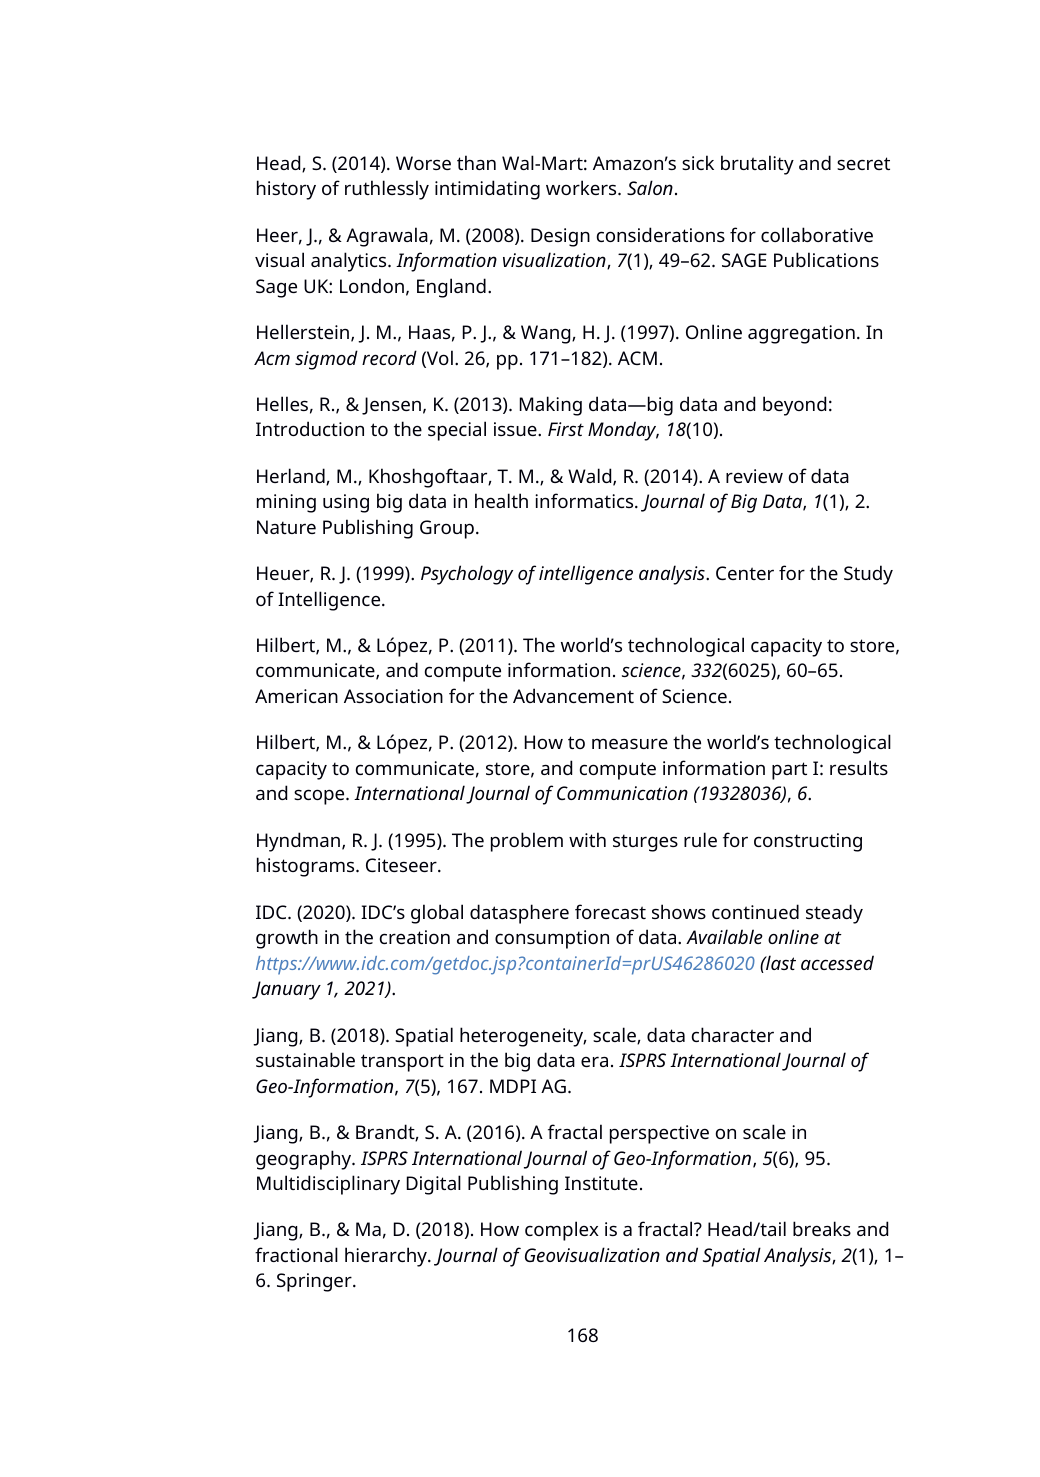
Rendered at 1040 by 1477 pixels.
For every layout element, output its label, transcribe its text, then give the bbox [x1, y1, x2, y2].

text Hyndman, R. J. (1995). The problem with sturges rule for constructing histograms. Citeseer. [255, 827, 910, 878]
text IDC. (2020). IDC’s global datasphere forecast shows continued steady growth in the creation and consumption of data. Available online at https://www.idc.com/getdoc.jsp?containerId=prUS46286020 (last accessed January 1, 2021). [255, 899, 910, 1001]
text Jiang, B., & Brandt, S. A. (2016). A fractal perspective on scale in geography. ISPRS International Journal of Geo-Information, 5(6), 95. Multidisciplinary Digital Publishing Institute. [255, 1119, 910, 1196]
text Helles, R., & Jensen, K. (2013). Making data—big data and beyond: Introduction to the special issue. First Monday, 18(10). [255, 391, 910, 442]
text Hilbert, M., & López, P. (2012). How to measure the world’s technological capacity to communicate, store, and compute information part I: results and scope. International Journal of Communication (19328036), 6. [255, 730, 910, 806]
text Heuer, R. J. (1999). Psychology of intelligence analysis. Center for the Study of Intelligence. [255, 560, 910, 611]
text Heer, J., & Agrawala, M. (2008). Design considerations for collaborative visual analytics. Information visualization, 7(1), 49–62. SAGE Publications Sage UK: London, England. [255, 222, 910, 298]
text Hellerstein, J. M., Haas, P. J., & Wang, H. J. (1997). Online aggregation. In Acm sigmod record (Vol. 26, pp. 171–182). ACM. [255, 319, 910, 370]
text Hilbert, M., & López, P. (2011). The world’s technological capacity to store, communicate, and compute information. science, 332(6025), 60–65. American Association for the Advancement of Science. [255, 632, 910, 709]
text Jiang, B. (2018). Spatial heterogeneity, scale, data character and sustainable transport in the big data era. ISPRS International Journal of Geo-Information, 7(5), 167. MDPI AG. [255, 1022, 910, 1098]
text Jiang, B., & Ma, D. (2018). How complex is a fractal? Head/tail breaks and fractional hierarchy. Journal of Geovisualization and Spatial Analysis, 2(1), 1–6. Springer. [255, 1217, 910, 1293]
text Head, S. (2014). Worse than Wal-Mart: Amazon’s sick brutality and secret history of ruthlessly intimidating workers. Salon. [255, 150, 910, 201]
text Herland, M., Khoshgoftaar, T. M., & Wald, R. (2014). A review of data mining using big data in health informatics. Journal of Big Data, 1(1), 2. Nature Publishing Group. [255, 463, 910, 539]
